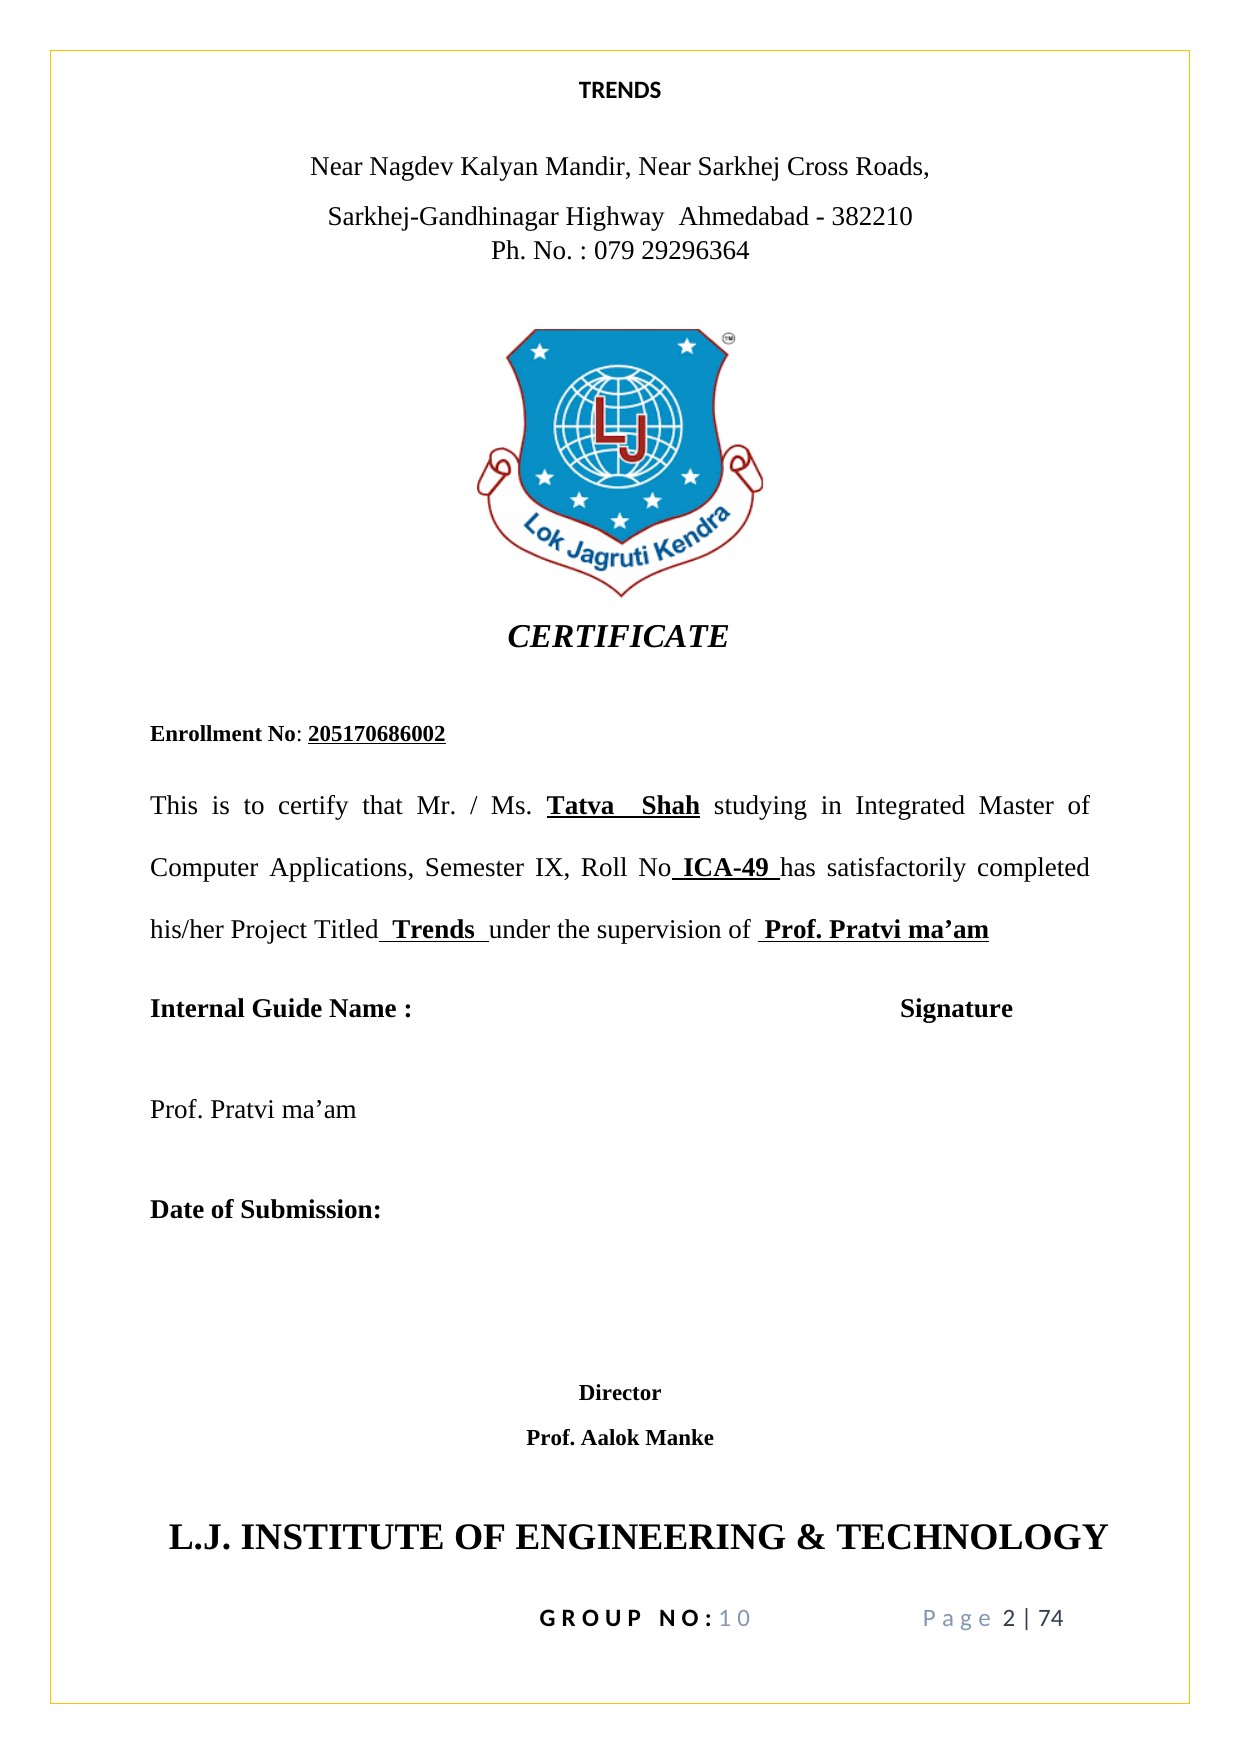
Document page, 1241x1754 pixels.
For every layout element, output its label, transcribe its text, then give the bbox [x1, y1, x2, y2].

text Near Nagdev Kalyan Mandir, Near Sarkhej Cross Roads, [150, 150, 1090, 181]
text Date of Submission: [150, 1193, 1184, 1224]
text Sarkhej-Gandhinagar Highway Ahmedabad - 382210 Ph. No. : 079 29296364 [150, 200, 1090, 265]
text Prof. Aalok Manke [150, 1424, 1090, 1450]
text CERTIFICATE [150, 617, 1090, 655]
text Internal Guide Name : Signature [150, 993, 1184, 1024]
text Director [150, 1379, 1090, 1405]
text Prof. Pratvi ma’am [150, 1093, 1184, 1124]
text L.J. INSTITUTE OF ENGINEERING & TECHNOLOGY [112, 1514, 1165, 1557]
text This is to certify that Mr. / Ms. Tatva Shah studying in Integrated Master of Computer Applications, Semester IX, Roll No ICA-49 has satisfactorily completed his/her Project Titled Trends under the supervision of Prof. Pratvi ma’am [150, 789, 1090, 945]
text Enrollment No: 205170686002 [150, 720, 1090, 746]
picture [477, 329, 764, 598]
